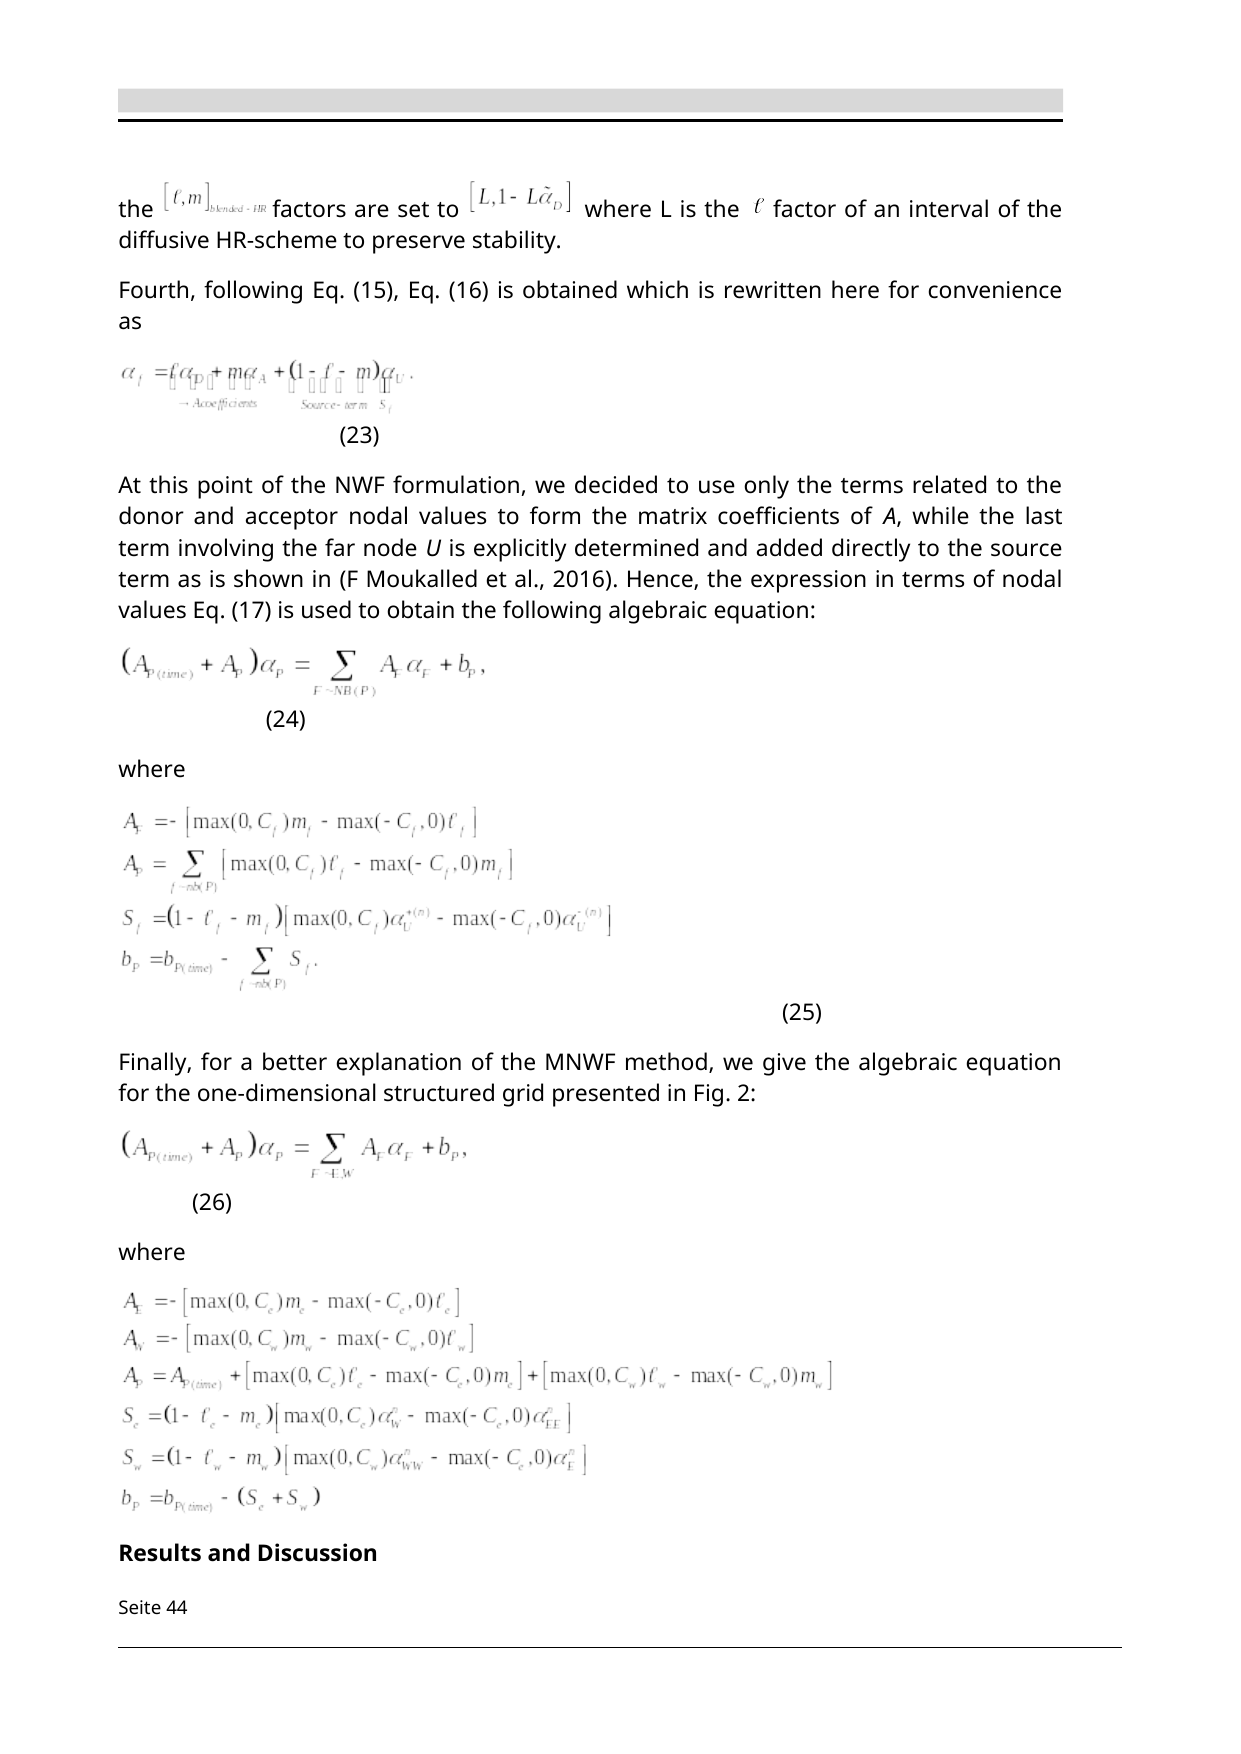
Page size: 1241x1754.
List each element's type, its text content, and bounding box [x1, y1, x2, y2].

text (25) [118, 803, 1063, 1027]
text Finally, for a better explanation of the MNWF method, we give the algebraic equation for the one-dimensional structured grid presented in Fig. 2: [118, 1046, 1063, 1108]
text At this point of the NWF formulation, we decided to use only the terms related to the donor and acceptor nodal values to form the matrix coefficients of A, while the last term involving the far node U is explicitly determined and added directly to the source term as is shown in (F Moukalled et al., 2016). Hence, the expression in terms of nodal values Eq. (17) is used to obtain the following algebraic equation: [118, 469, 1063, 625]
text Results and Discussion [118, 1537, 1063, 1569]
text Fourth, following Eq. (15), Eq. (16) is obtained which is rewritten here for convenience as [118, 274, 1063, 336]
text where [118, 753, 1063, 784]
text (26) [118, 1127, 1063, 1217]
text where [118, 1236, 1063, 1267]
text (24) [118, 644, 1063, 734]
text (23) [118, 355, 1063, 450]
